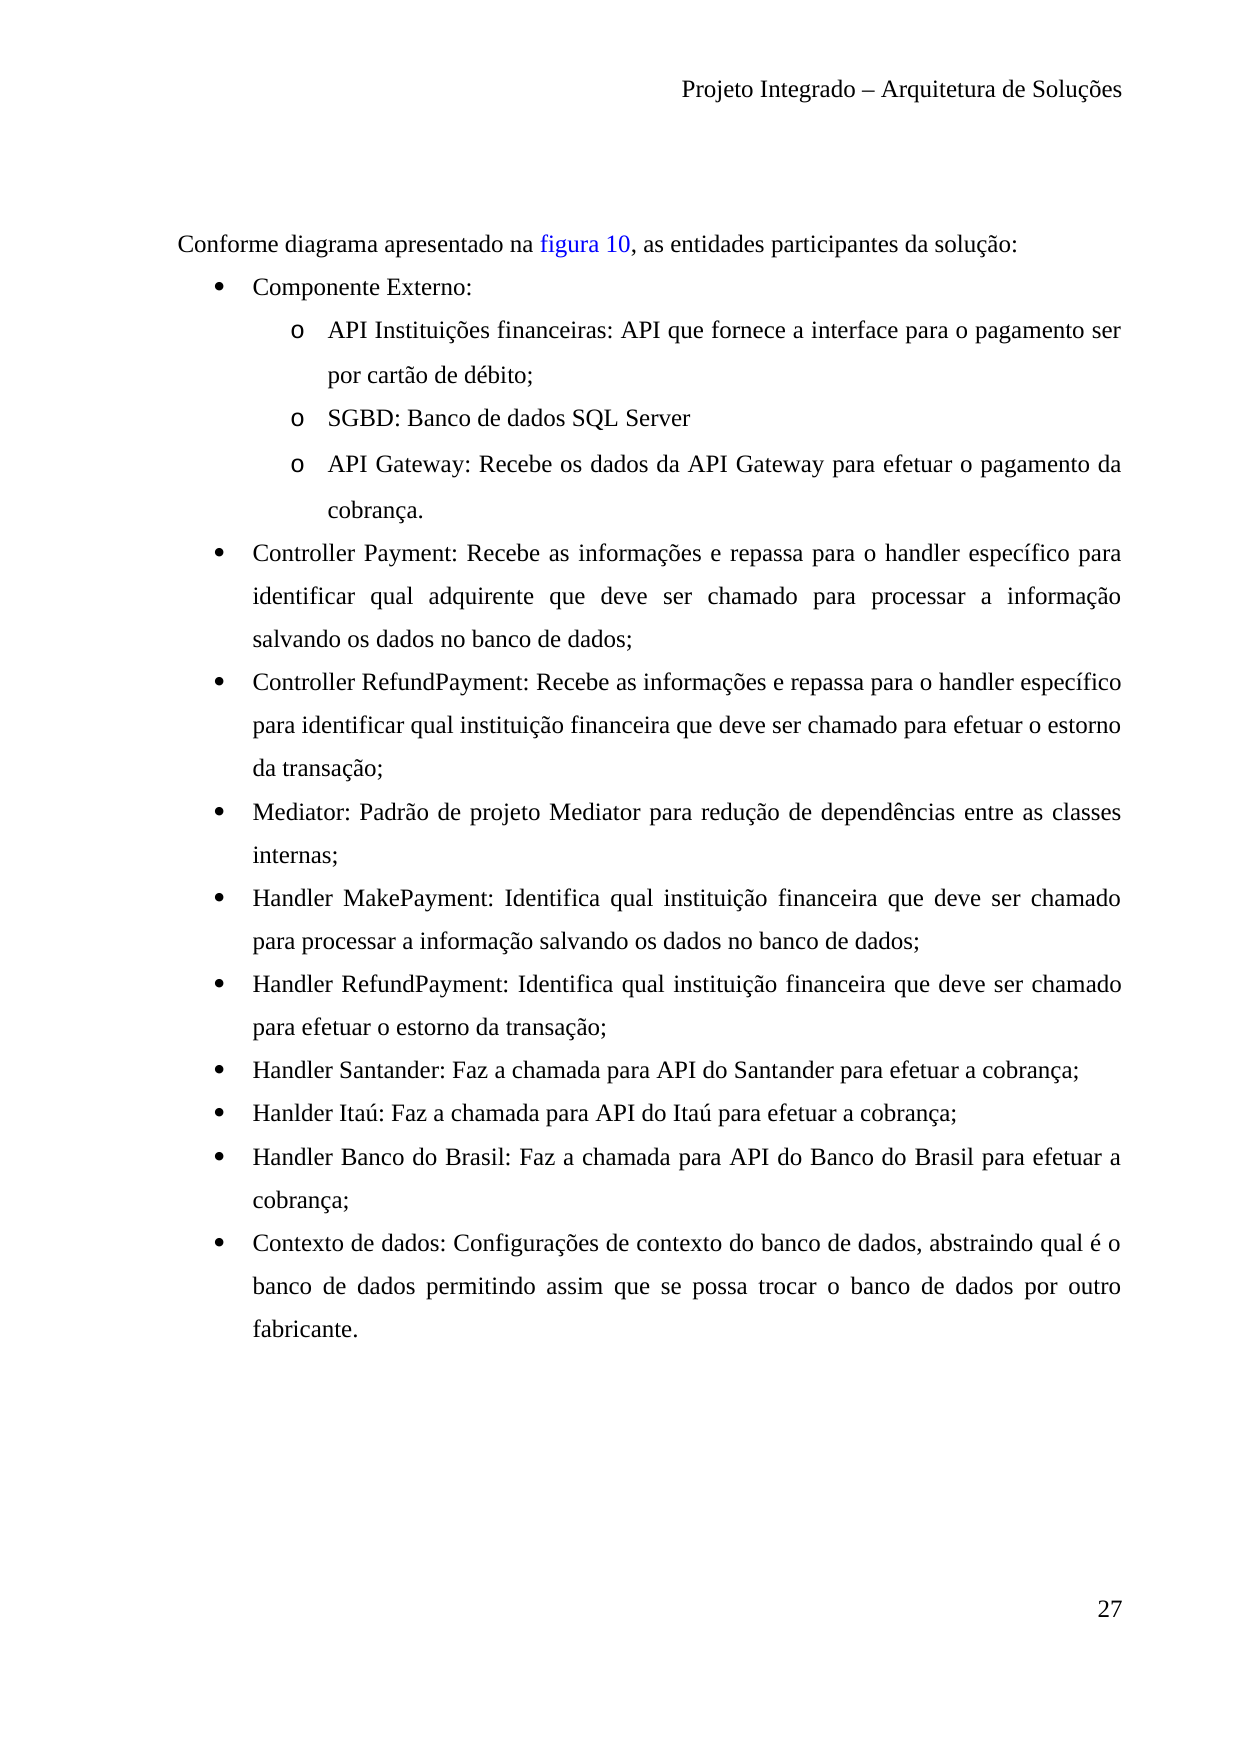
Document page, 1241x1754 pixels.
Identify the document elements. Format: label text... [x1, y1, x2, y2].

list Controller RefundPayment: Recebe as informações e repassa para o handler específico para identificar qual instituição financeira que deve ser chamado para efetuar o estorno da transação; [215, 667, 1122, 782]
text Conforme diagrama apresentado na figura 10, as entidades participantes da solução: [177, 229, 1122, 257]
list Mediator: Padrão de projeto Mediator para redução de dependências entre as classes internas; [215, 797, 1122, 868]
list Componente Externo: [215, 272, 1122, 301]
list Handler MakePayment: Identifica qual instituição financeira que deve ser chamado para processar a informação salvando os dados no banco de dados; [215, 883, 1122, 955]
list Handler Banco do Brasil: Faz a chamada para API do Banco do Brasil para efetuar a cobrança; [215, 1142, 1122, 1213]
list Handler RefundPayment: Identifica qual instituição financeira que deve ser chamado para efetuar o estorno da transação; [215, 969, 1122, 1041]
list Hanlder Itaú: Faz a chamada para API do Itaú para efetuar a cobrança; [215, 1098, 1122, 1127]
list API Instituições financeiras: API que fornece a interface para o pagamento ser por cartão de débito; [290, 315, 1122, 389]
list Contexto de dados: Configurações de contexto do banco de dados, abstraindo qual é o banco de dados permitindo assim que se possa trocar o banco de dados por outro fabricante. [215, 1228, 1122, 1343]
list API Gateway: Recebe os dados da API Gateway para efetuar o pagamento da cobrança. [290, 449, 1122, 523]
list Controller Payment: Recebe as informações e repassa para o handler específico para identificar qual adquirente que deve ser chamado para processar a informação salvando os dados no banco de dados; [215, 538, 1122, 653]
list SGBD: Banco de dados SQL Server [290, 403, 1122, 434]
list Handler Santander: Faz a chamada para API do Santander para efetuar a cobrança; [215, 1055, 1122, 1084]
